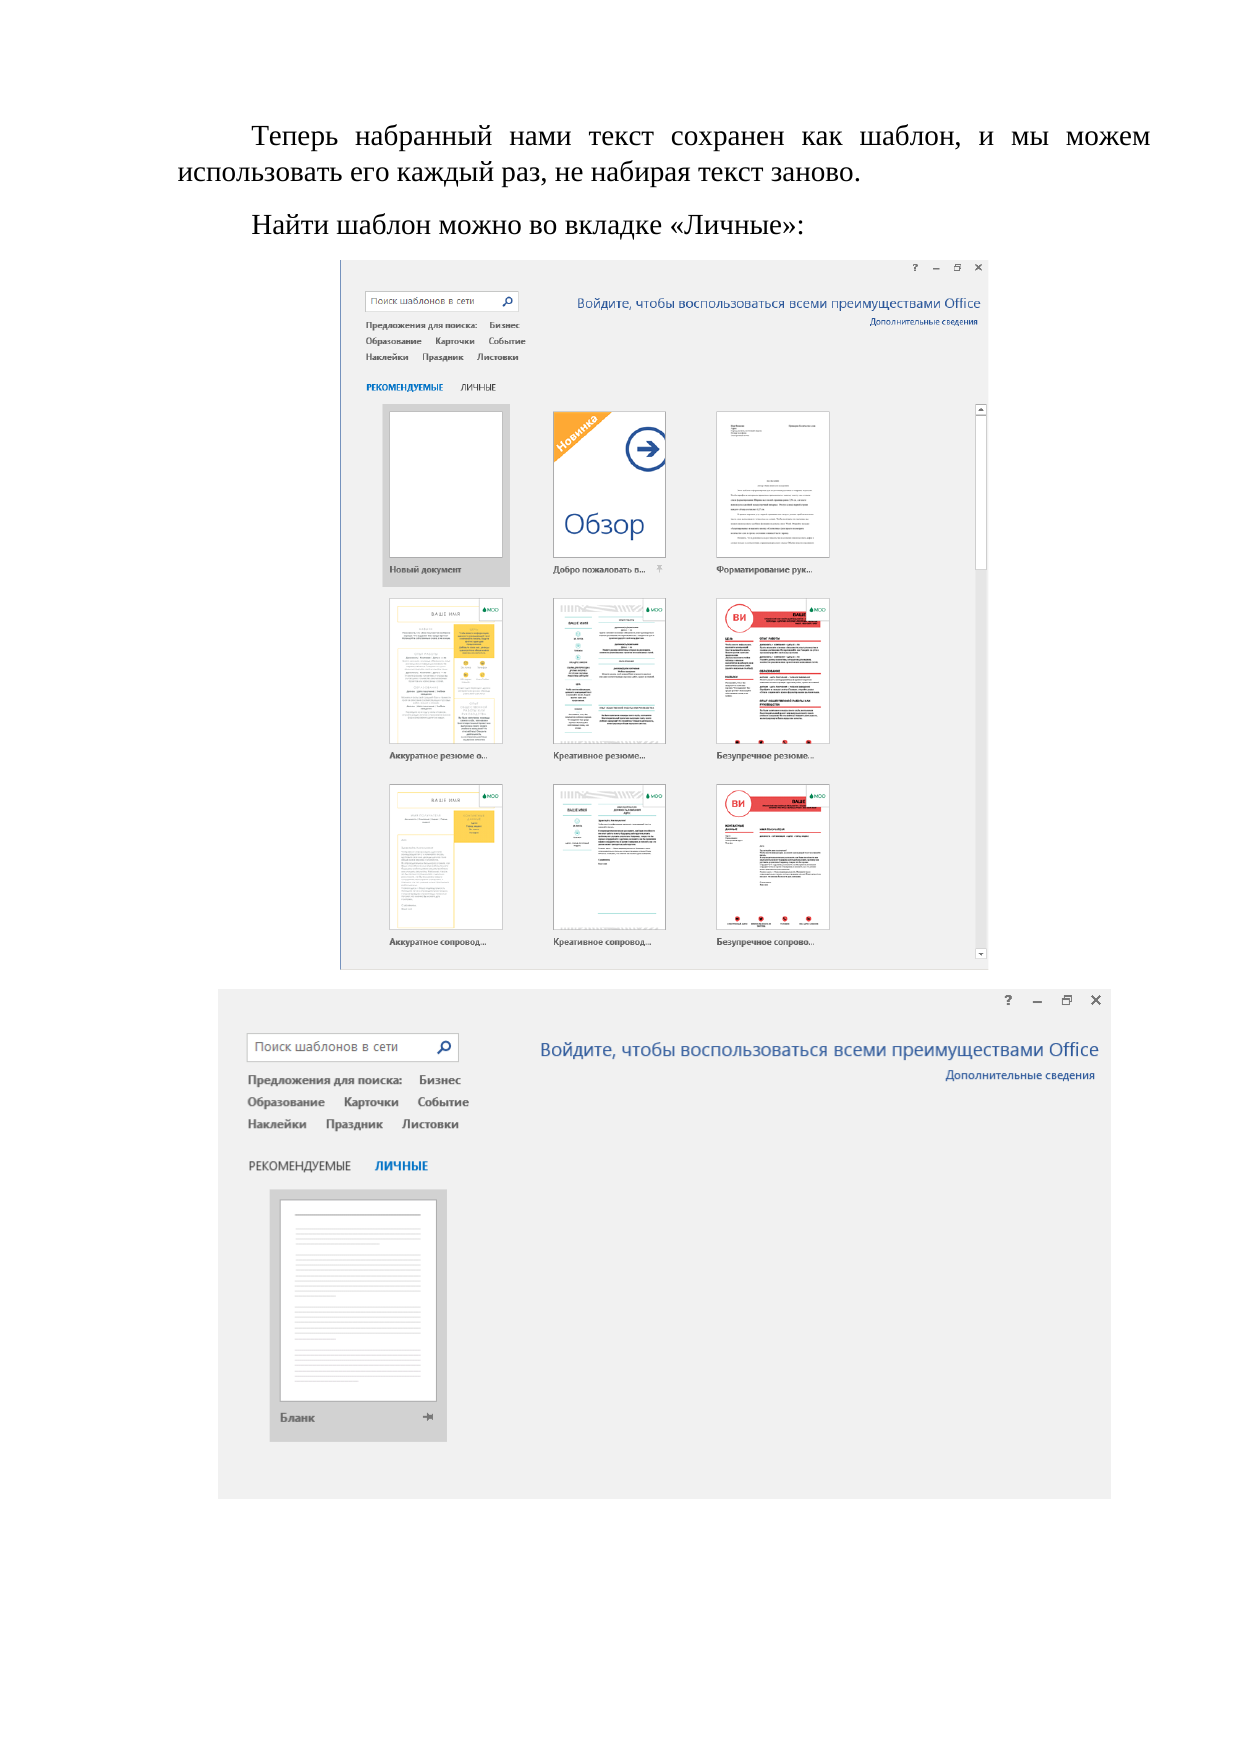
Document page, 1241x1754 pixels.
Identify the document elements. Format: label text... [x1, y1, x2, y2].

picture [218, 989, 1111, 1499]
text Найти шаблон можно во вкладке «Личные»: [177, 207, 1152, 241]
text Теперь набранный нами текст сохранен как шаблон, и мы можем использовать его каждый раз, не набирая текст заново. [177, 118, 1152, 188]
picture [340, 260, 989, 971]
